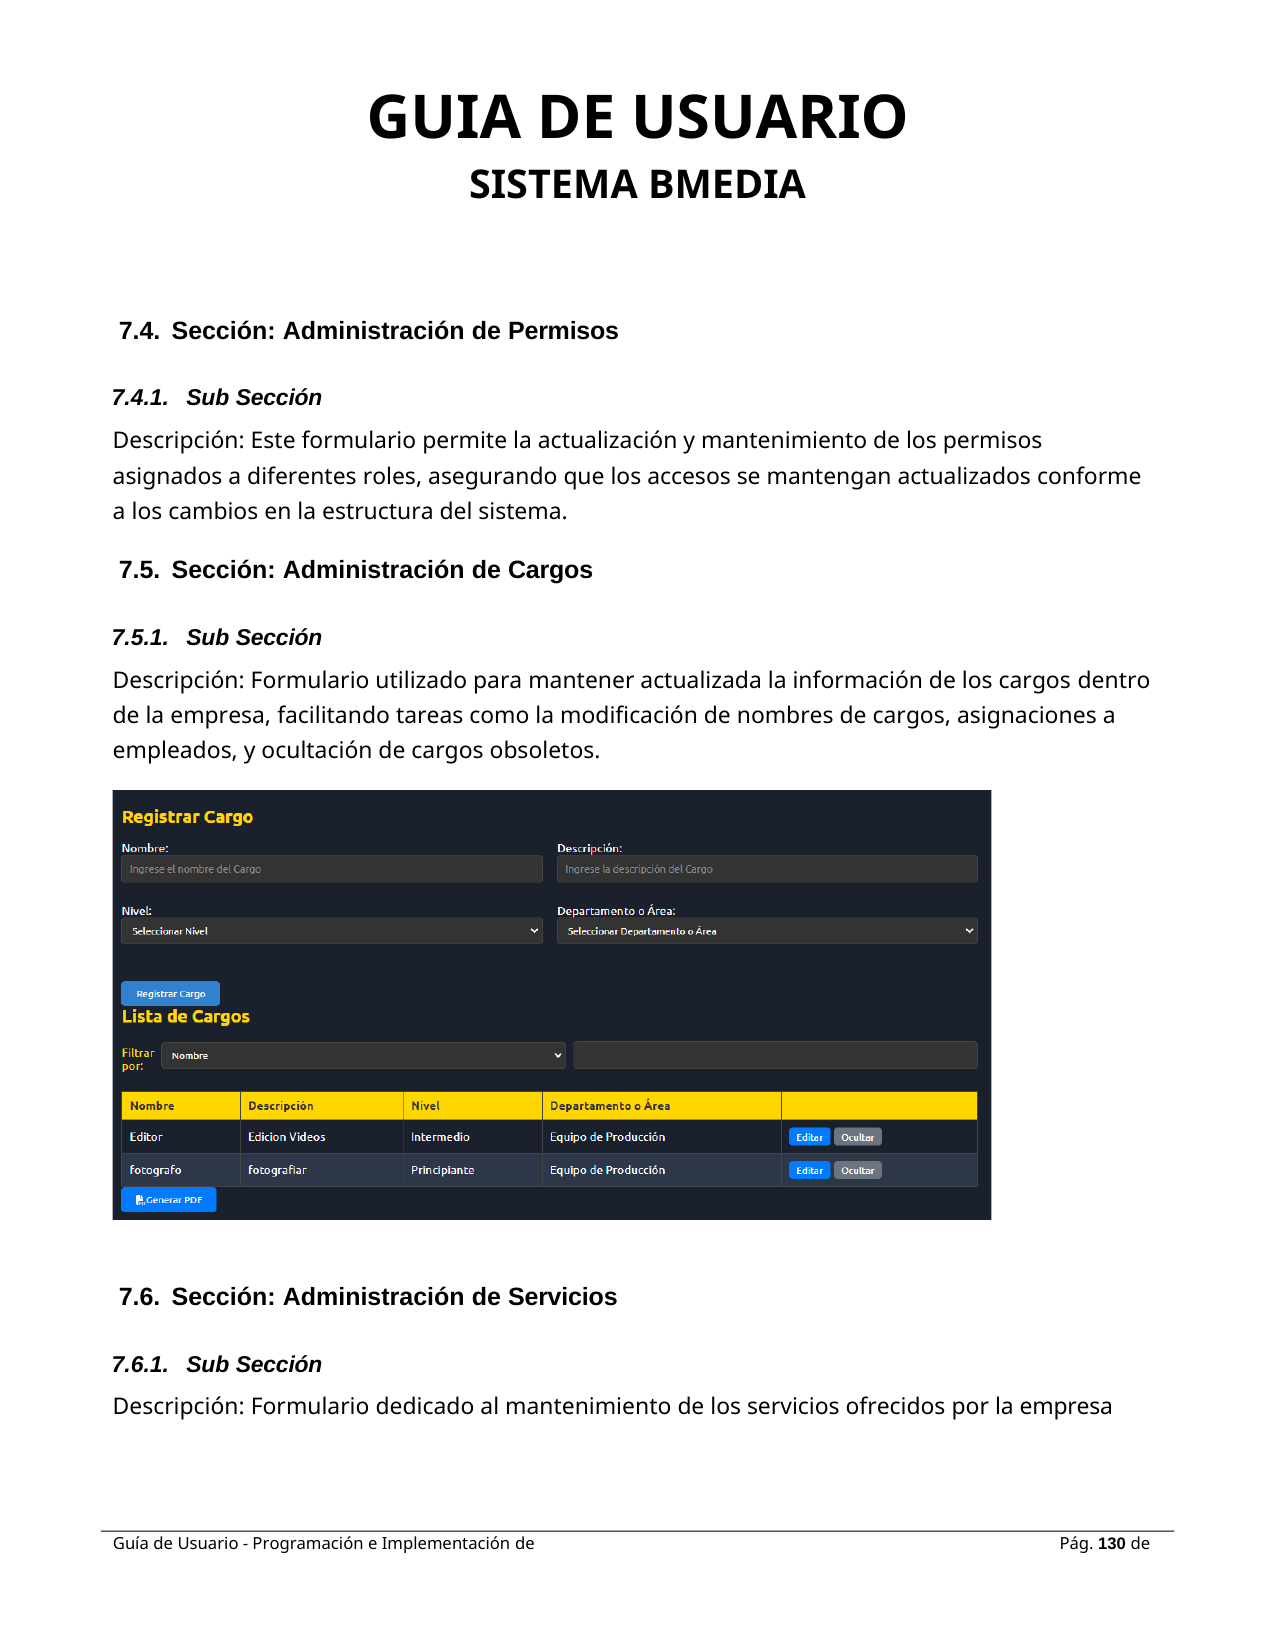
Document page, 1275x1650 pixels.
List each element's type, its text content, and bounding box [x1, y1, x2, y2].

subtitle Sección: Administración de Servicios [118, 1282, 1175, 1310]
subtitle Sub Sección [111, 1351, 1175, 1377]
picture [112, 790, 992, 1220]
subtitle Sub Sección [111, 384, 1175, 411]
subtitle Sub Sección [111, 624, 1175, 650]
text Descripción: Este formulario permite la actualización y mantenimiento de los permisos asignados a diferentes roles, asegurando que los accesos se mantengan actualizados conforme a los cambios en la estructura del sistema. [112, 424, 1150, 526]
subtitle Sección: Administración de Permisos [118, 316, 1175, 344]
subtitle Sección: Administración de Cargos [118, 555, 1175, 584]
text Descripción: Formulario dedicado al mantenimiento de los servicios ofrecidos por la empresa [112, 1389, 1175, 1421]
text Descripción: Formulario utilizado para mantener actualizada la información de los cargos dentro de la empresa, facilitando tareas como la modificación de nombres de cargos, asignaciones a empleados, y ocultación de cargos obsoletos. [112, 663, 1175, 765]
